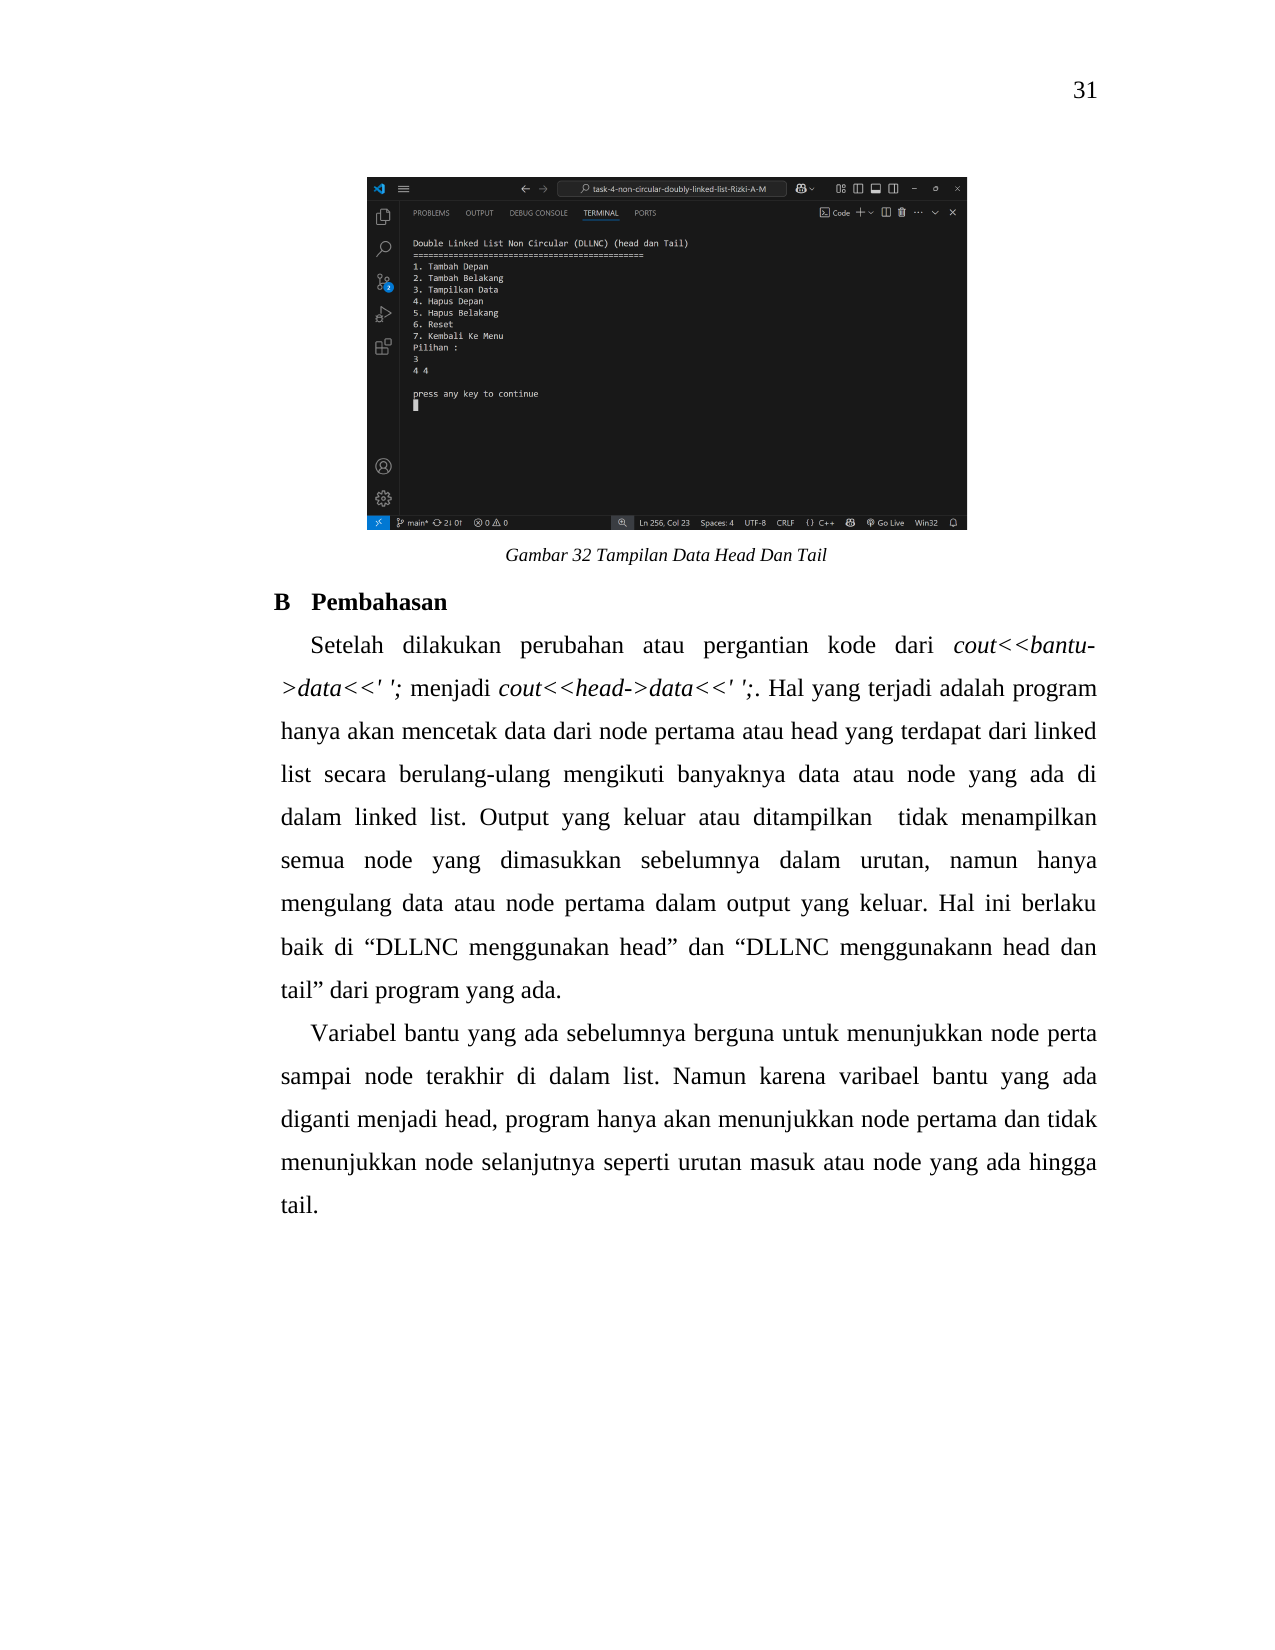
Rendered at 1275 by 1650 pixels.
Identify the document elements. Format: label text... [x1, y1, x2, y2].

picture [367, 177, 968, 530]
text Variabel bantu yang ada sebelumnya berguna untuk menunjukkan node perta sampai node terakhir di dalam list. Namun karena varibael bantu yang ada diganti menjadi head, program hanya akan menunjukkan node pertama dan tidak menunjukkan node selanjutnya seperti urutan masuk atau node yang ada hingga tail. [281, 1018, 1098, 1219]
subtitle Pembahasan [274, 587, 1098, 615]
text Setelah dilakukan perubahan atau pergantian kode dari cout<<bantu->data<<' '; menjadi cout<<head->data<<' ';. Hal yang terjadi adalah program hanya akan mencetak data dari node pertama atau head yang terdapat dari linked list secara berulang-ulang mengikuti banyaknya data atau node yang ada di dalam linked list. Output yang keluar atau ditampilkan tidak menampilkan semua node yang dimasukkan sebelumnya dalam urutan, namun hanya mengulang data atau node pertama dalam output yang keluar. Hal ini berlaku baik di “DLLNC menggunakan head” dan “DLLNC menggunakann head dan tail” dari program yang ada. [281, 630, 1098, 1003]
